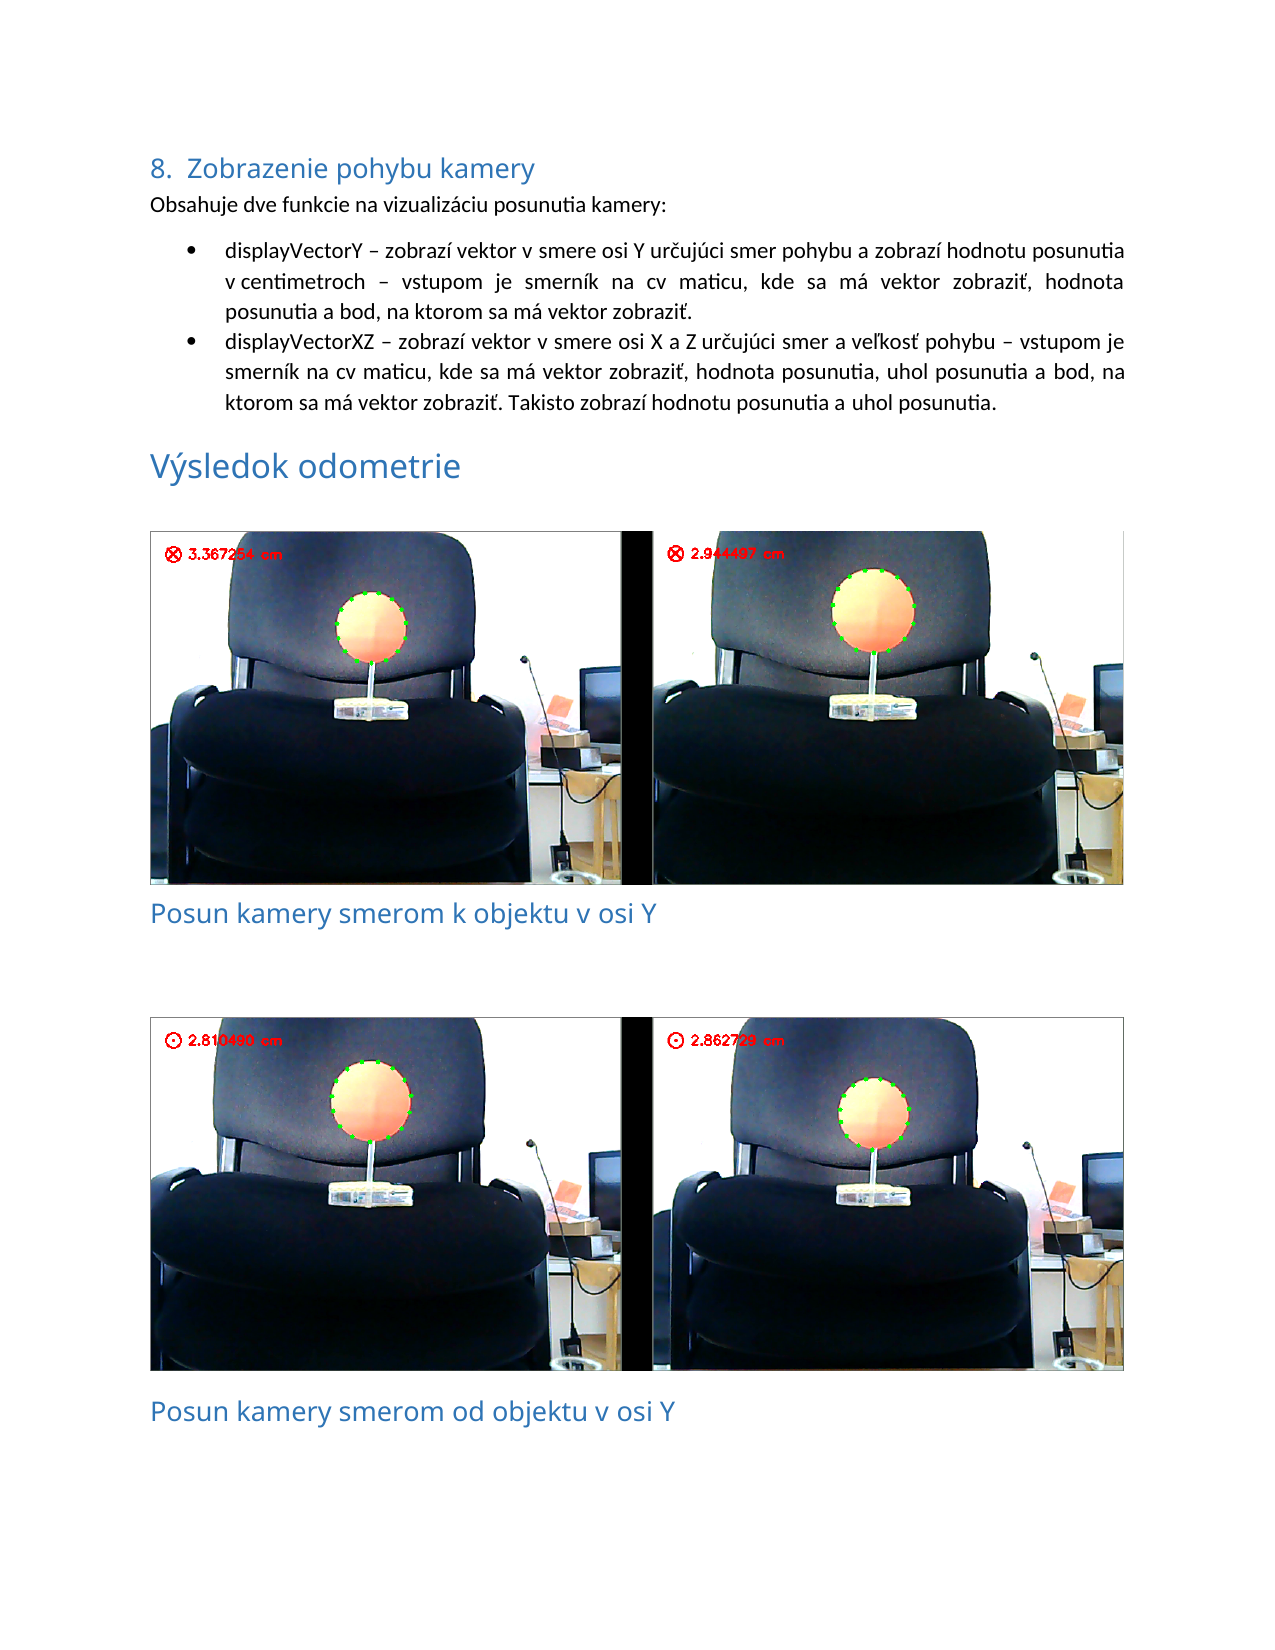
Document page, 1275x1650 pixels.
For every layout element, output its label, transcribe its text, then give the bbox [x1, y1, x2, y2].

list displayVectorY – zobrazí vektor v smere osi Y určujúci smer pohybu a zobrazí hodnotu posunutia v centimetroch – vstupom je smerník na cv maticu, kde sa má vektor zobraziť, hodnota posunutia a bod, na ktorom sa má vektor zobraziť. [187, 237, 1125, 325]
picture [150, 531, 1124, 885]
subtitle Výsledok odometrie [150, 443, 1125, 488]
picture [150, 1017, 1124, 1371]
subtitle 8. Zobrazenie pohybu kamery [150, 150, 1125, 187]
text Obsahuje dve funkcie na vizualizáciu posunutia kamery: [150, 190, 1125, 218]
list displayVectorXZ – zobrazí vektor v smere osi X a Z určujúci smer a veľkosť pohybu – vstupom je smerník na cv maticu, kde sa má vektor zobraziť, hodnota posunutia, uhol posunutia a bod, na ktorom sa má vektor zobraziť. Takisto zobrazí hodnotu posunutia a uhol posunutia. [187, 327, 1125, 416]
